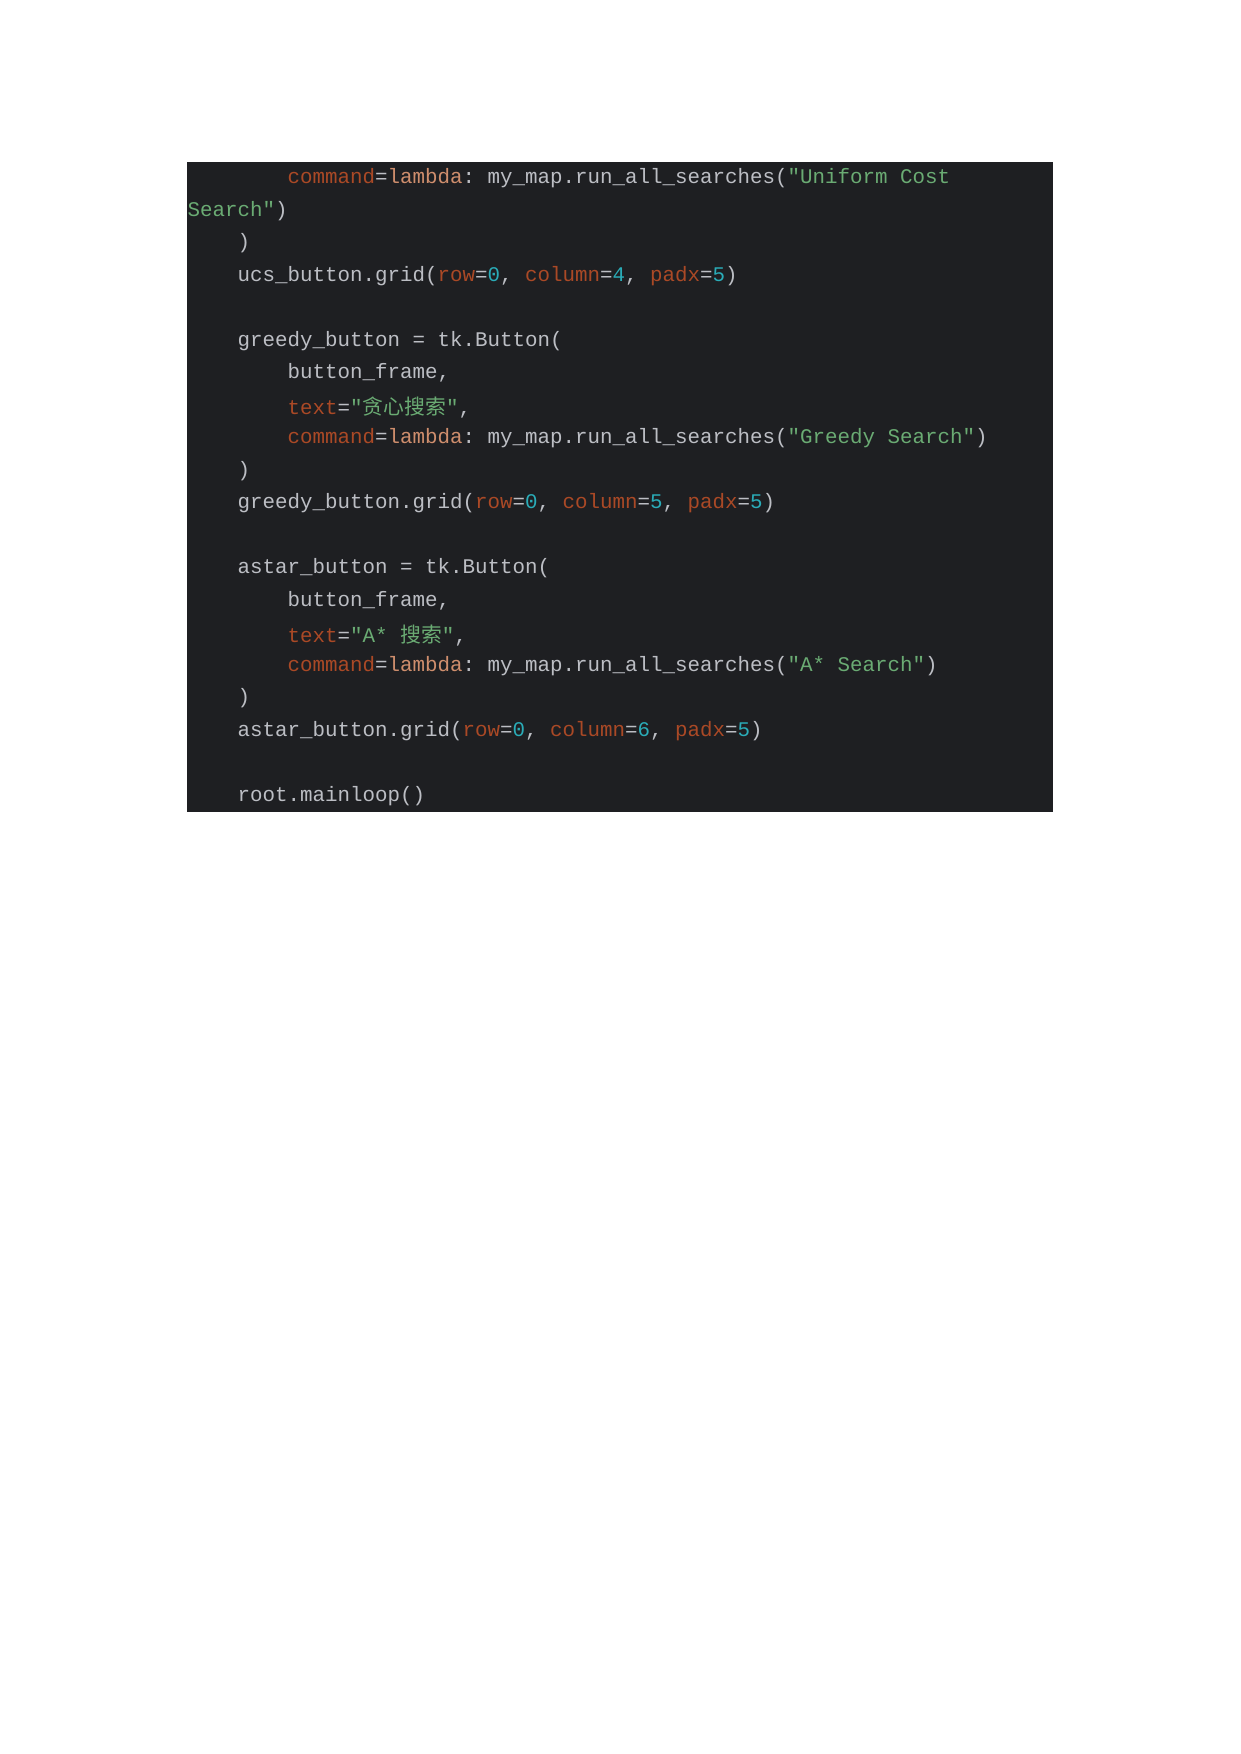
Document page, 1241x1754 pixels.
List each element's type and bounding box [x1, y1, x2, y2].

text [187, 162, 1053, 812]
